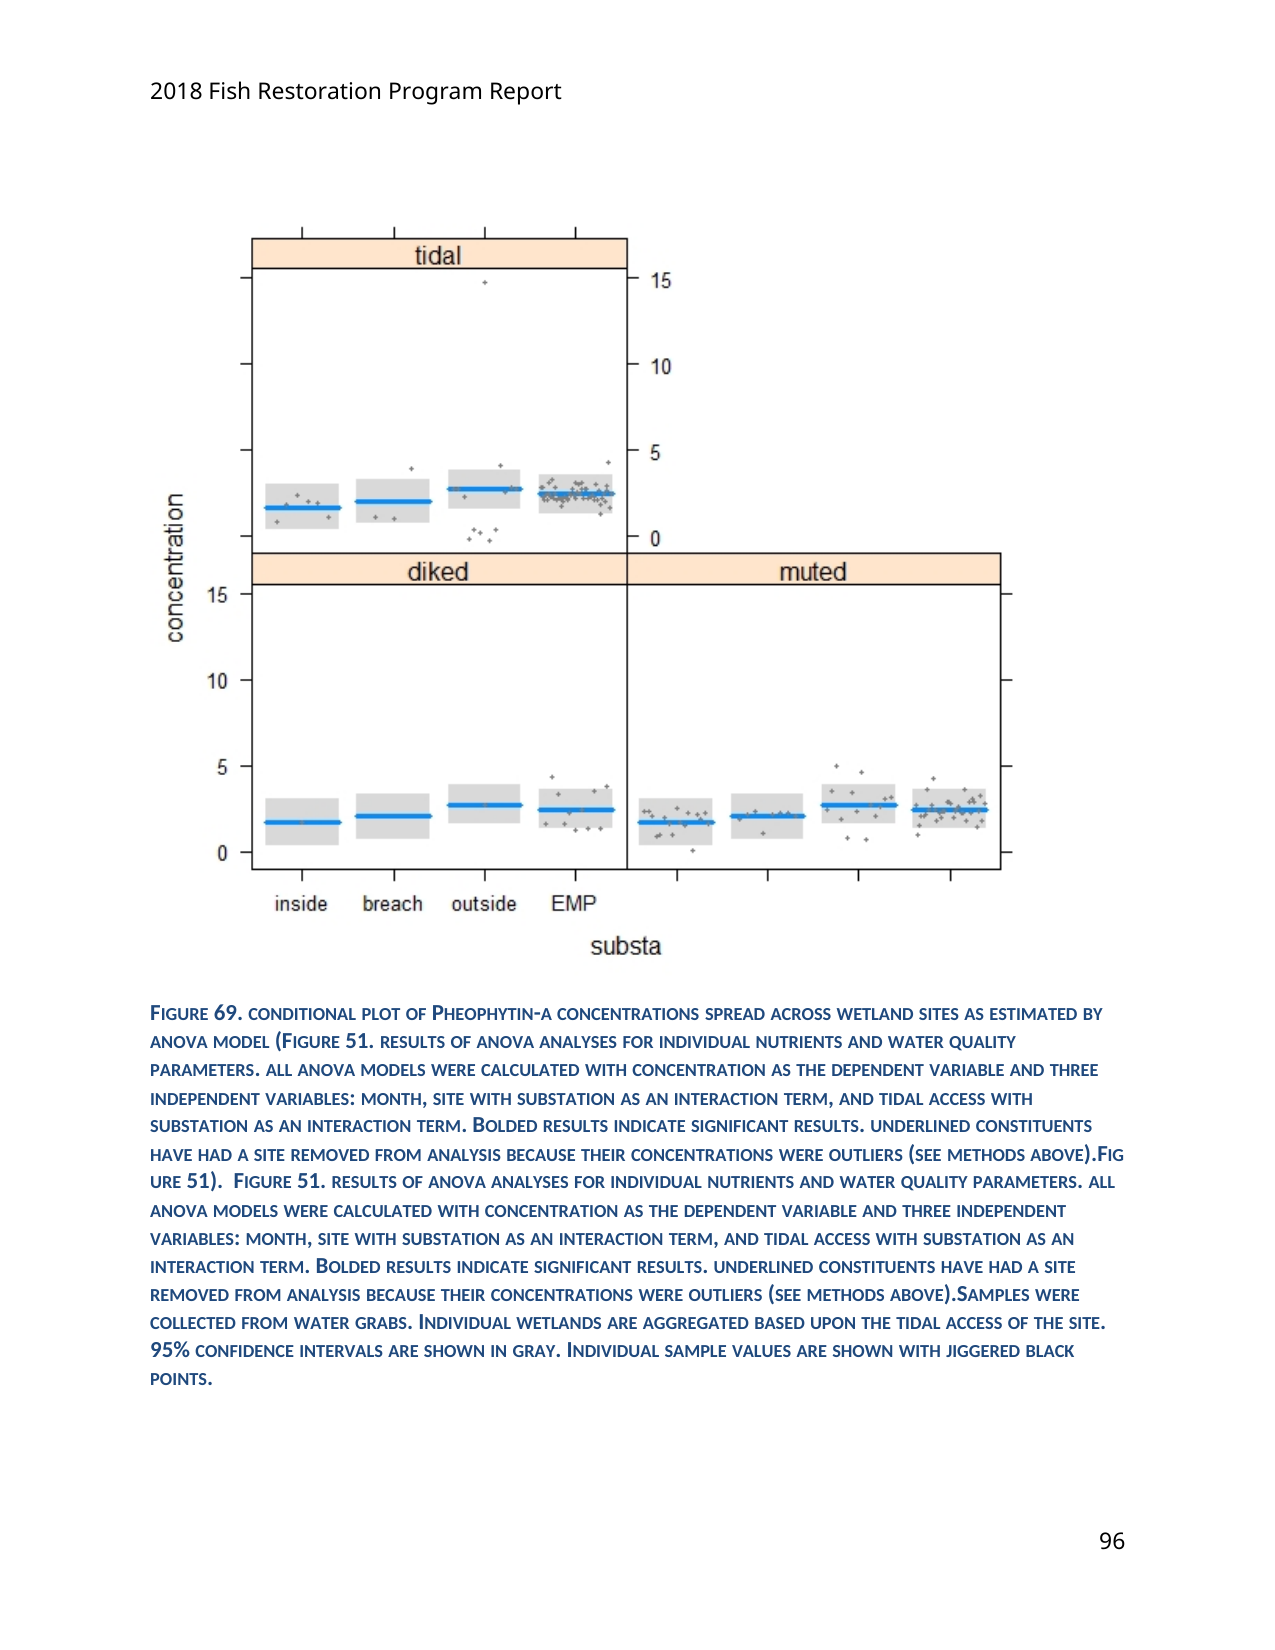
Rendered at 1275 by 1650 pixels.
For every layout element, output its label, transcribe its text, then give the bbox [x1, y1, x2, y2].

text Figure 69. conditional plot of Pheophytin-a concentrations spread across wetland sites as estimated by anova model (Figure 51). Samples were collected from water grabs. Individual wetlands are aggregated based upon the tidal access of the site. 95% confidence intervals are shown in gray. Individual sample values are shown with jiggered black points. [150, 998, 1125, 1391]
picture [150, 150, 1083, 980]
